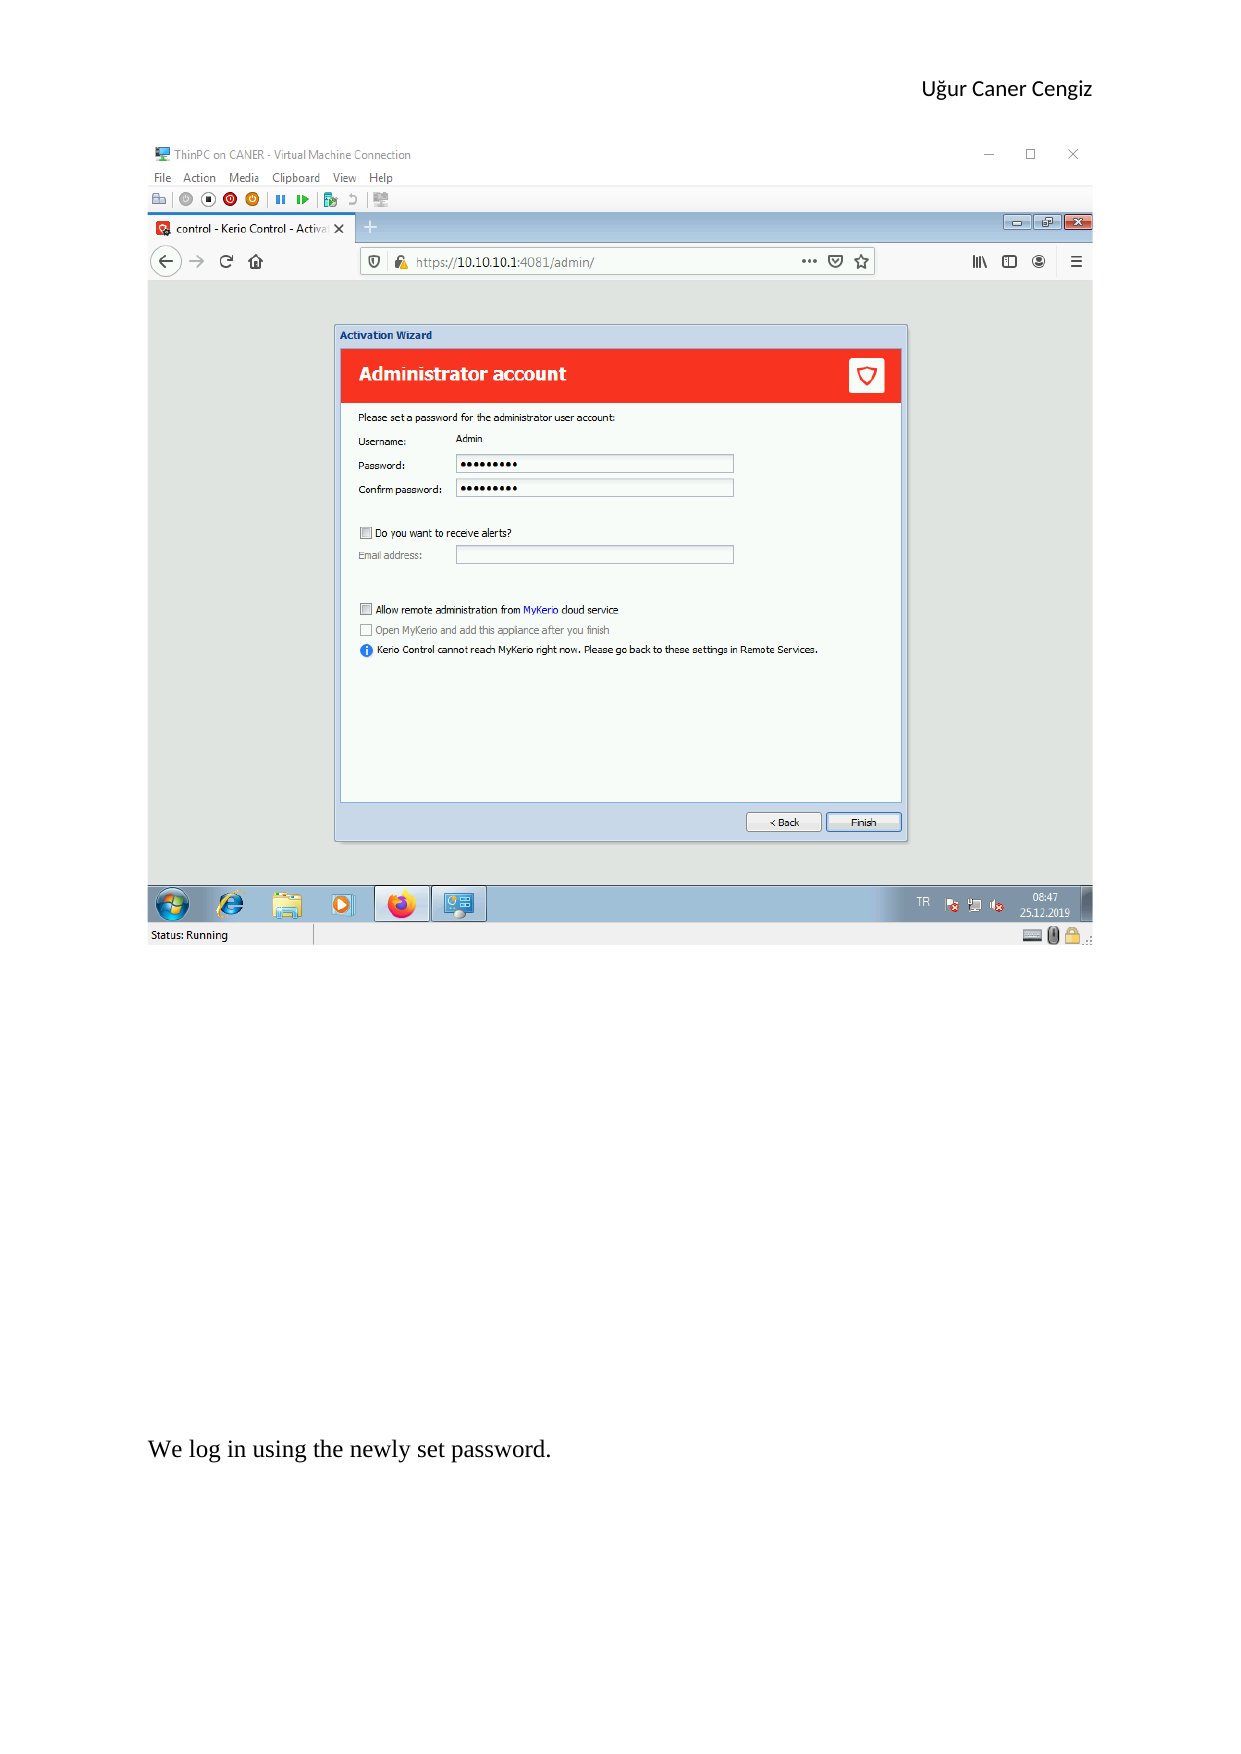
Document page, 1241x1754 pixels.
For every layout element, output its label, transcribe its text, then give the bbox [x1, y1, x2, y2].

picture [147, 147, 1093, 945]
text We log in using the newly set password. [148, 1434, 1093, 1463]
